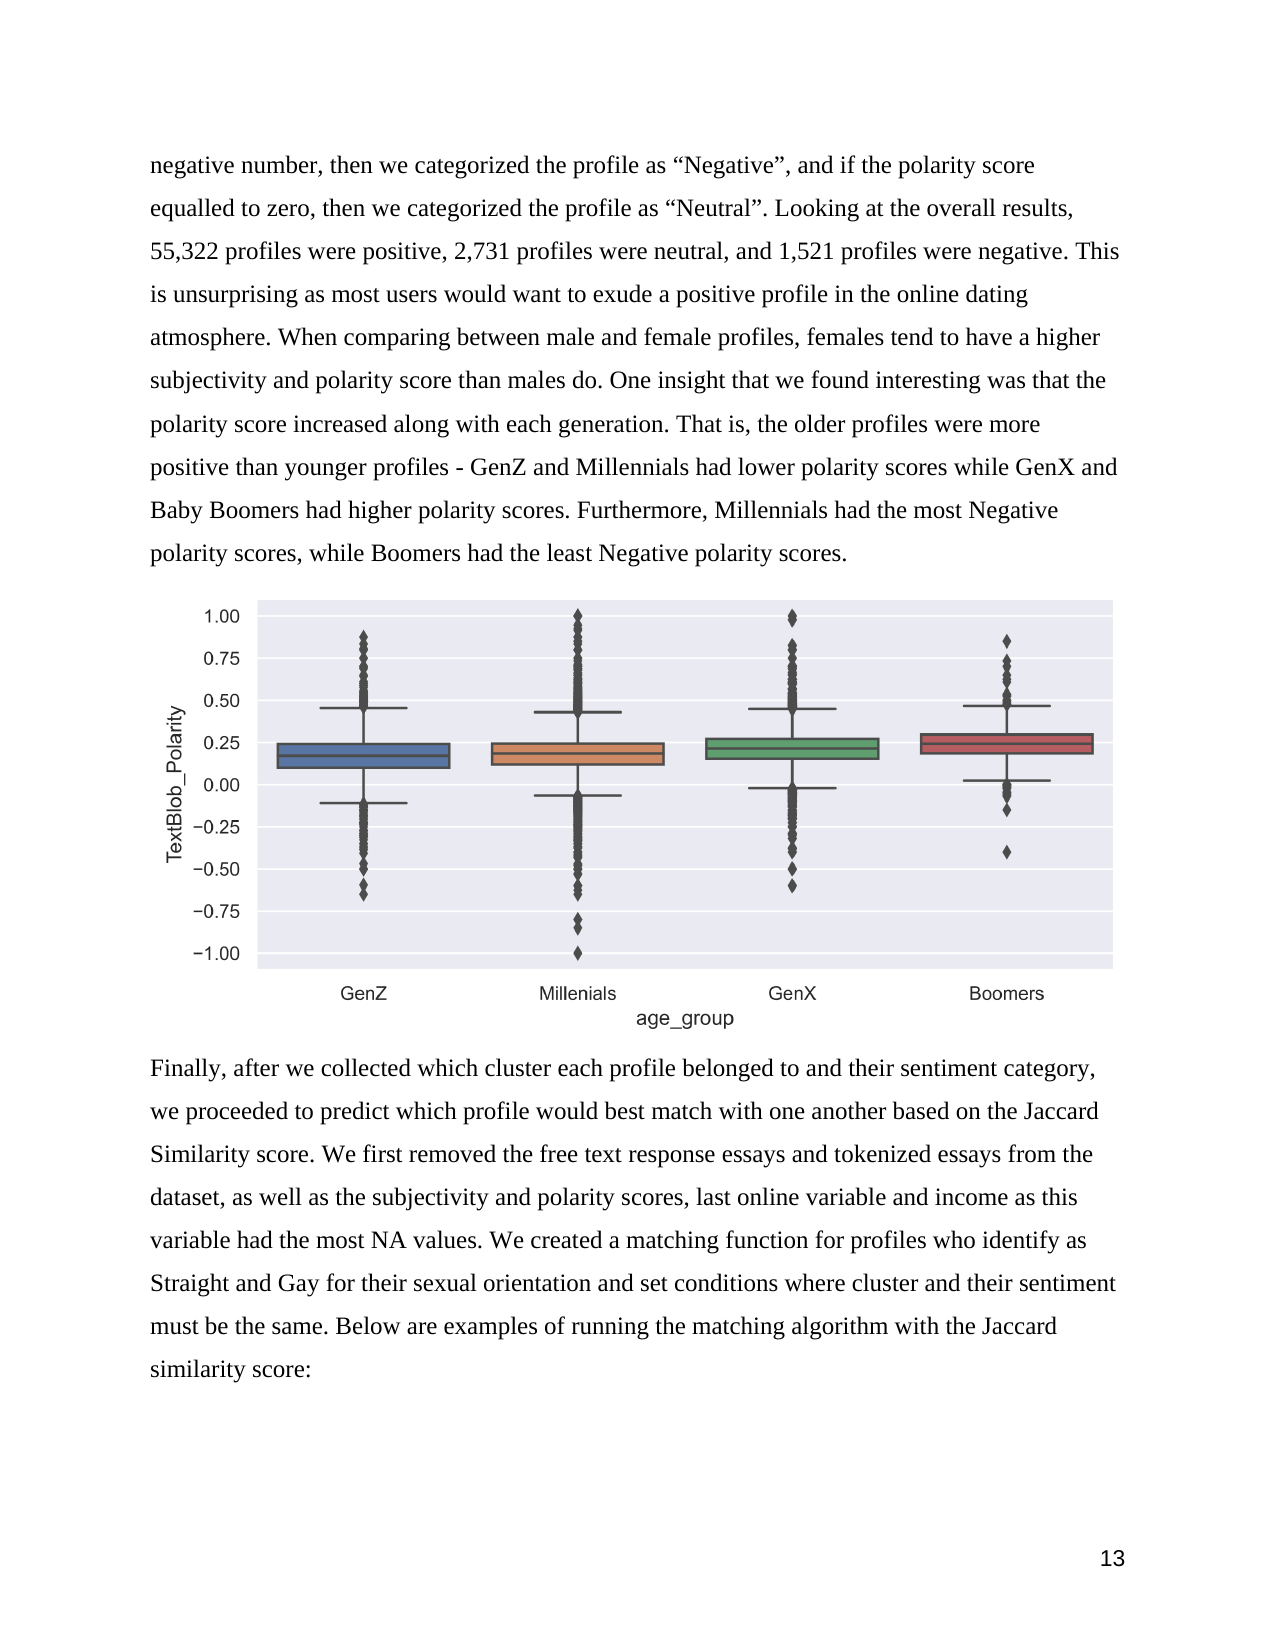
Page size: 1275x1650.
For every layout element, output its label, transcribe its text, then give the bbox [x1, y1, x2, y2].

picture [150, 581, 1125, 1040]
text Finally, after we collected which cluster each profile belonged to and their sentiment category, we proceeded to predict which profile would best match with one another based on the Jaccard Similarity score. We first removed the free text response essays and tokenized essays from the dataset, as well as the subjectivity and polarity scores, last online variable and income as this variable had the most NA values. We created a matching function for profiles who identify as Straight and Gay for their sexual orientation and set conditions where cluster and their sentiment must be the same. Below are examples of running the matching algorithm with the Jaccard similarity score: [150, 1053, 1125, 1383]
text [150, 150, 1125, 567]
